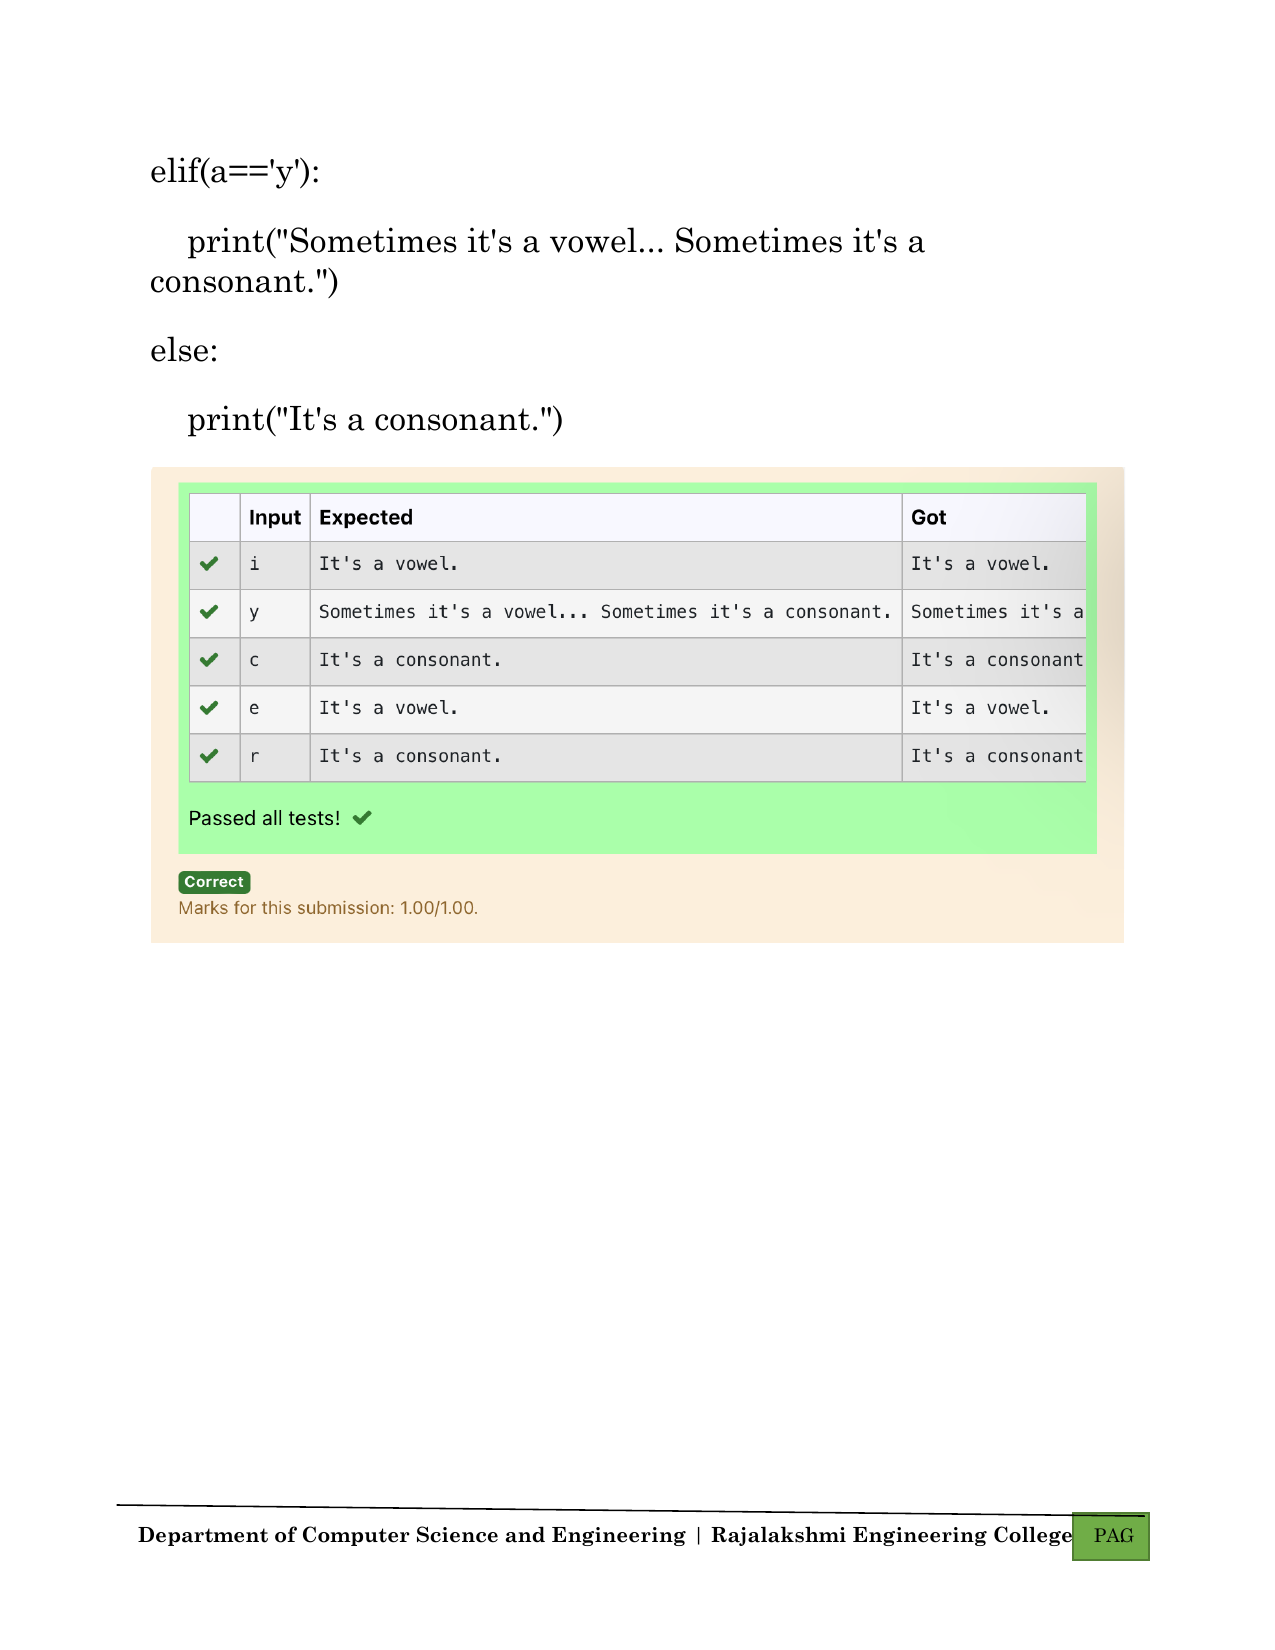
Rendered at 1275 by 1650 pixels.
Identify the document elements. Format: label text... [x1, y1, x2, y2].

text print("Sometimes it's a vowel... Sometimes it's a consonant.") [150, 219, 1125, 299]
text else: [150, 329, 1125, 369]
text elif(a=='y'): [150, 150, 1125, 190]
text print("It's a consonant.") [150, 398, 1125, 438]
picture [150, 467, 1125, 943]
